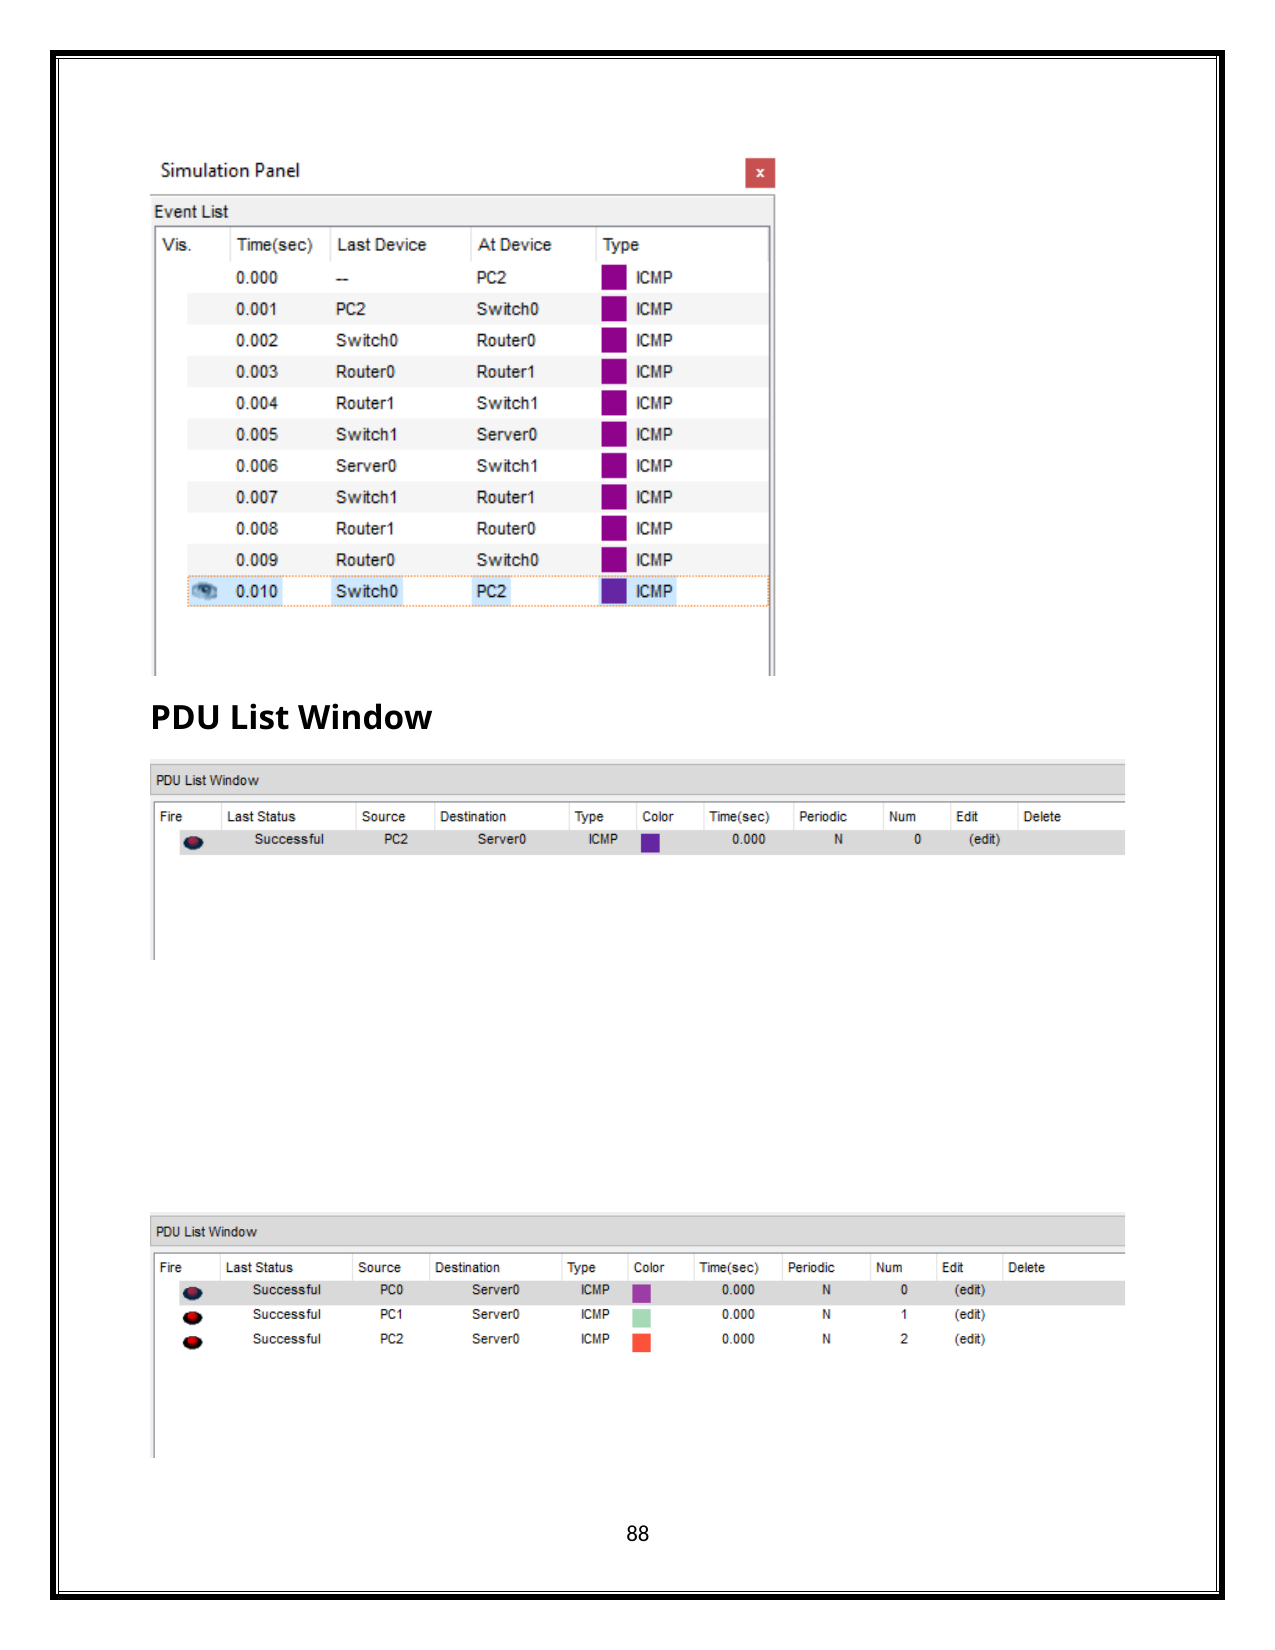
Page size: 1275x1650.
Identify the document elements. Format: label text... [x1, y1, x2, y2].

picture [150, 1212, 1125, 1458]
picture [150, 150, 777, 676]
text PDU List Window [150, 694, 1125, 739]
picture [150, 759, 1125, 960]
